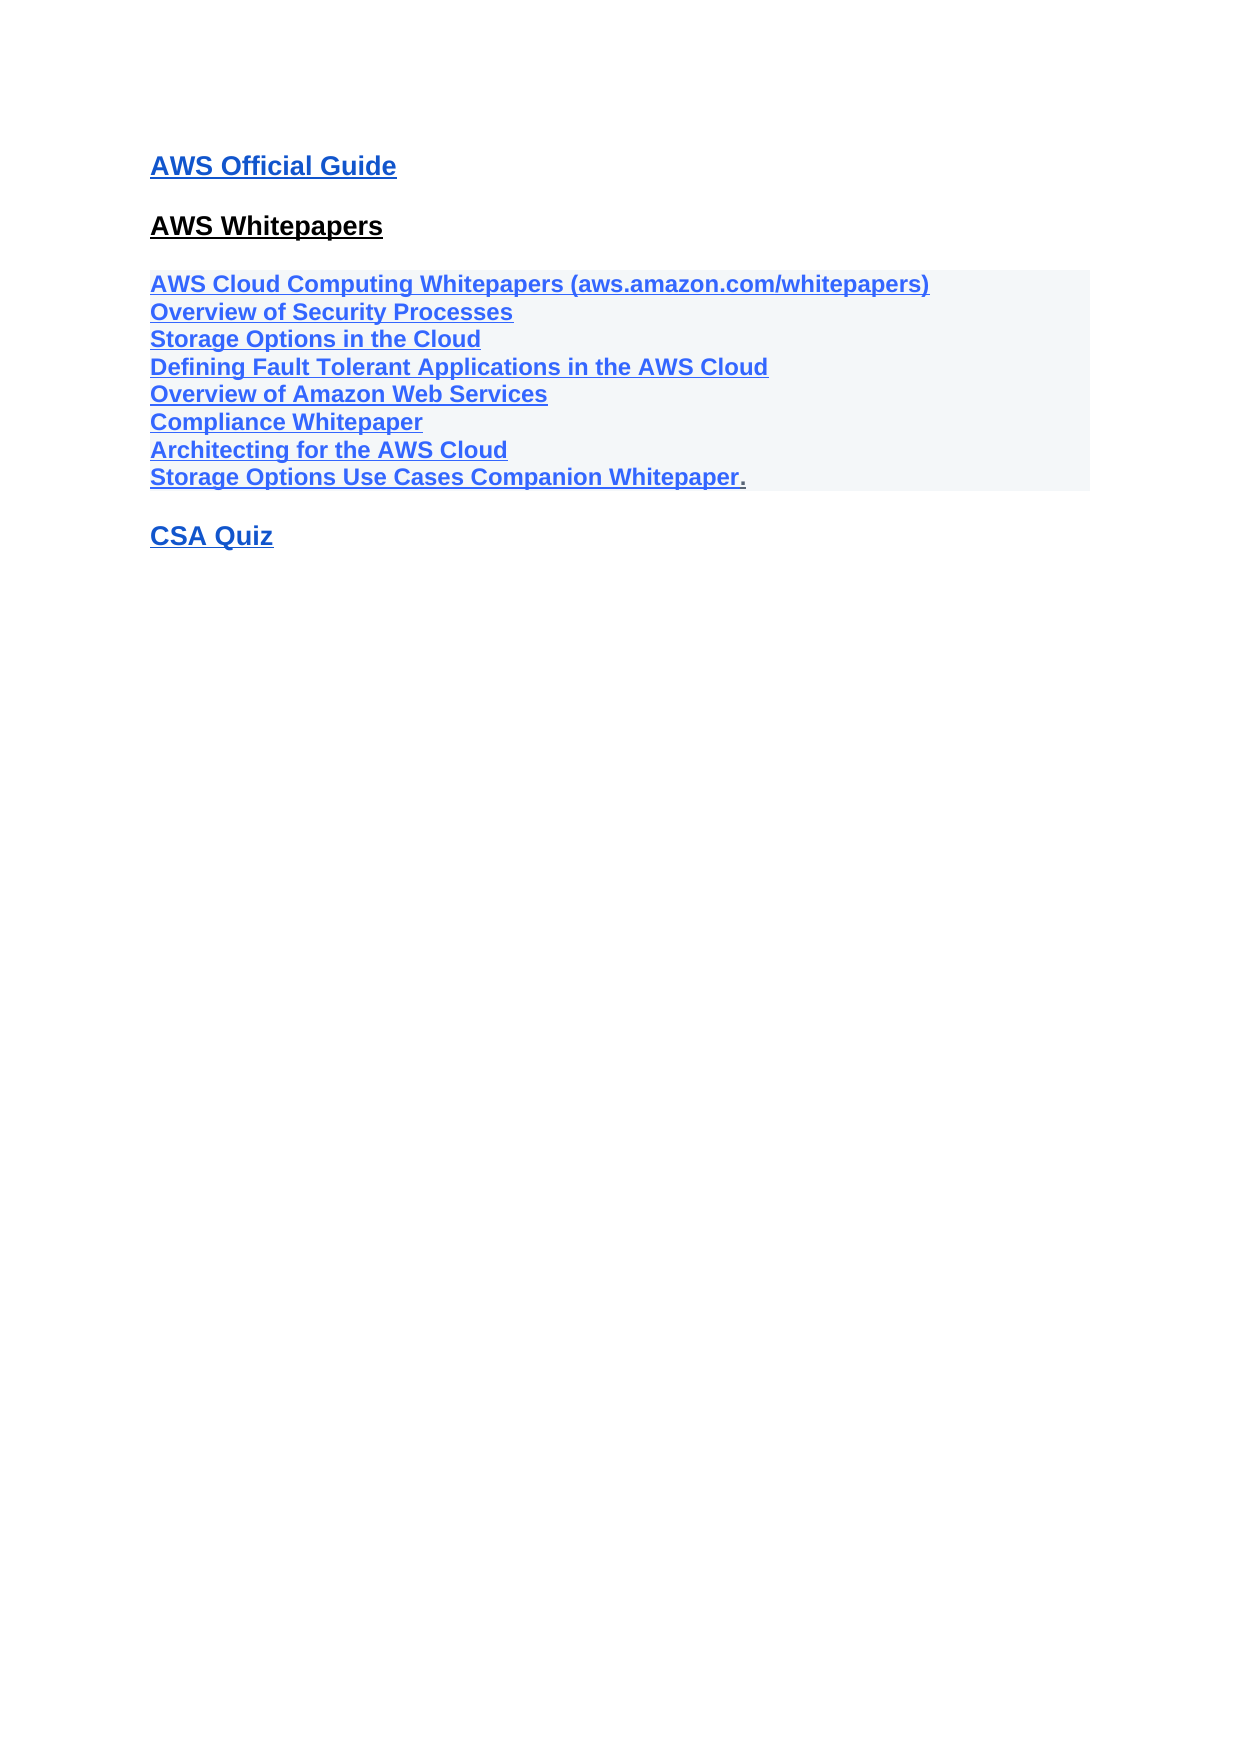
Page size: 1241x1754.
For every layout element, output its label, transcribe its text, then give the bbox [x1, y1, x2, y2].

text AWS Cloud Computing Whitepapers (aws.amazon.com/whitepapers) [150, 270, 1090, 298]
text AWS Official Guide [150, 150, 1090, 181]
text Compliance Whitepaper [150, 408, 1090, 436]
text Defining Fault Tolerant Applications in the AWS Cloud [150, 353, 1090, 380]
text Architecting for the AWS Cloud [150, 436, 1090, 463]
text Storage Options Use Cases Companion Whitepaper. [150, 463, 1090, 491]
text Overview of Security Processes [150, 298, 1090, 325]
text AWS Whitepapers [150, 210, 1090, 241]
text Storage Options in the Cloud [150, 325, 1090, 353]
text CSA Quiz [150, 519, 1090, 551]
text Overview of Amazon Web Services [150, 380, 1090, 408]
